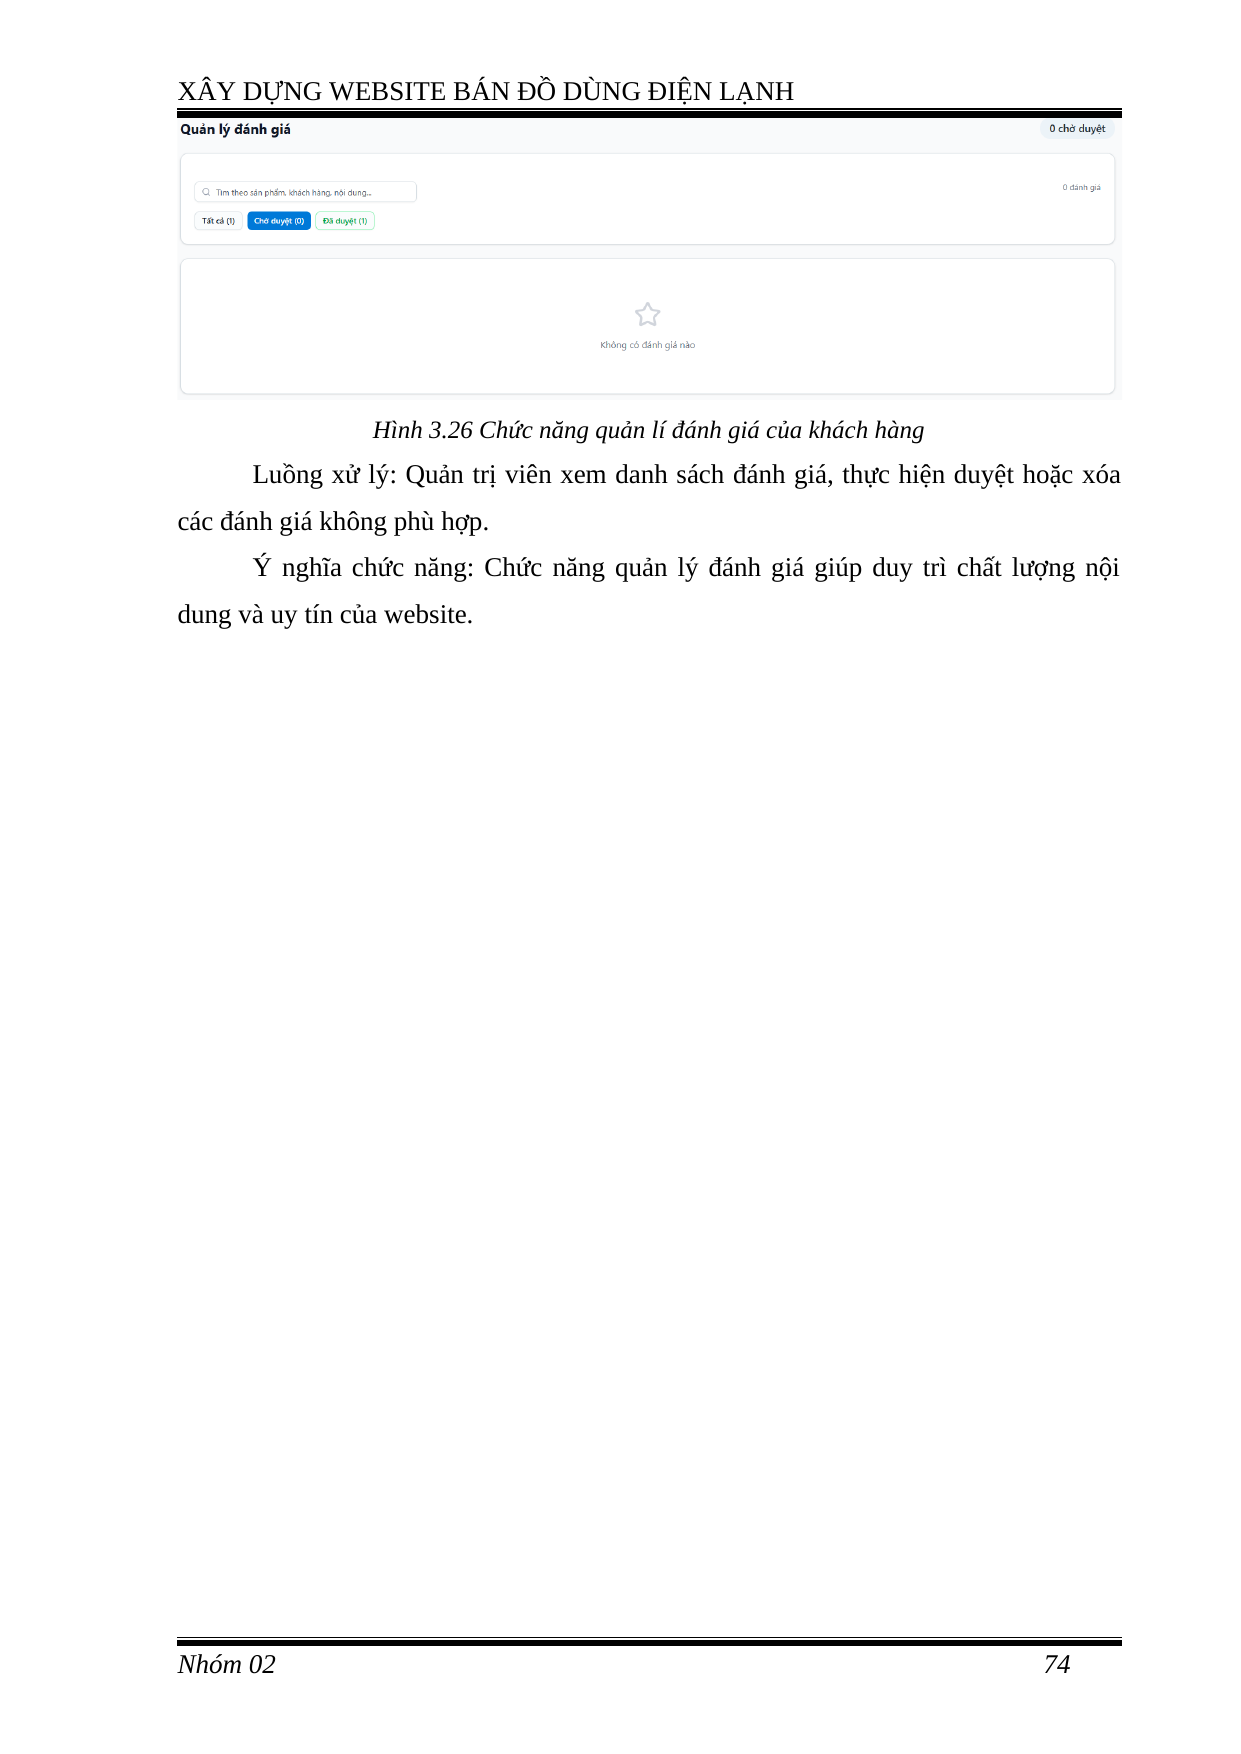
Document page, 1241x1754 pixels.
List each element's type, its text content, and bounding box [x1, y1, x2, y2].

text Luồng xử lý: Quản trị viên xem danh sách đánh giá, thực hiện duyệt hoặc xóa các đánh giá không phù hợp. [177, 458, 1122, 536]
picture [177, 118, 1123, 400]
text Hình 3.26 Chức năng quản lí đánh giá của khách hàng [177, 415, 1122, 444]
text Ý nghĩa chức năng: Chức năng quản lý đánh giá giúp duy trì chất lượng nội dung và uy tín của website. [177, 552, 1122, 629]
